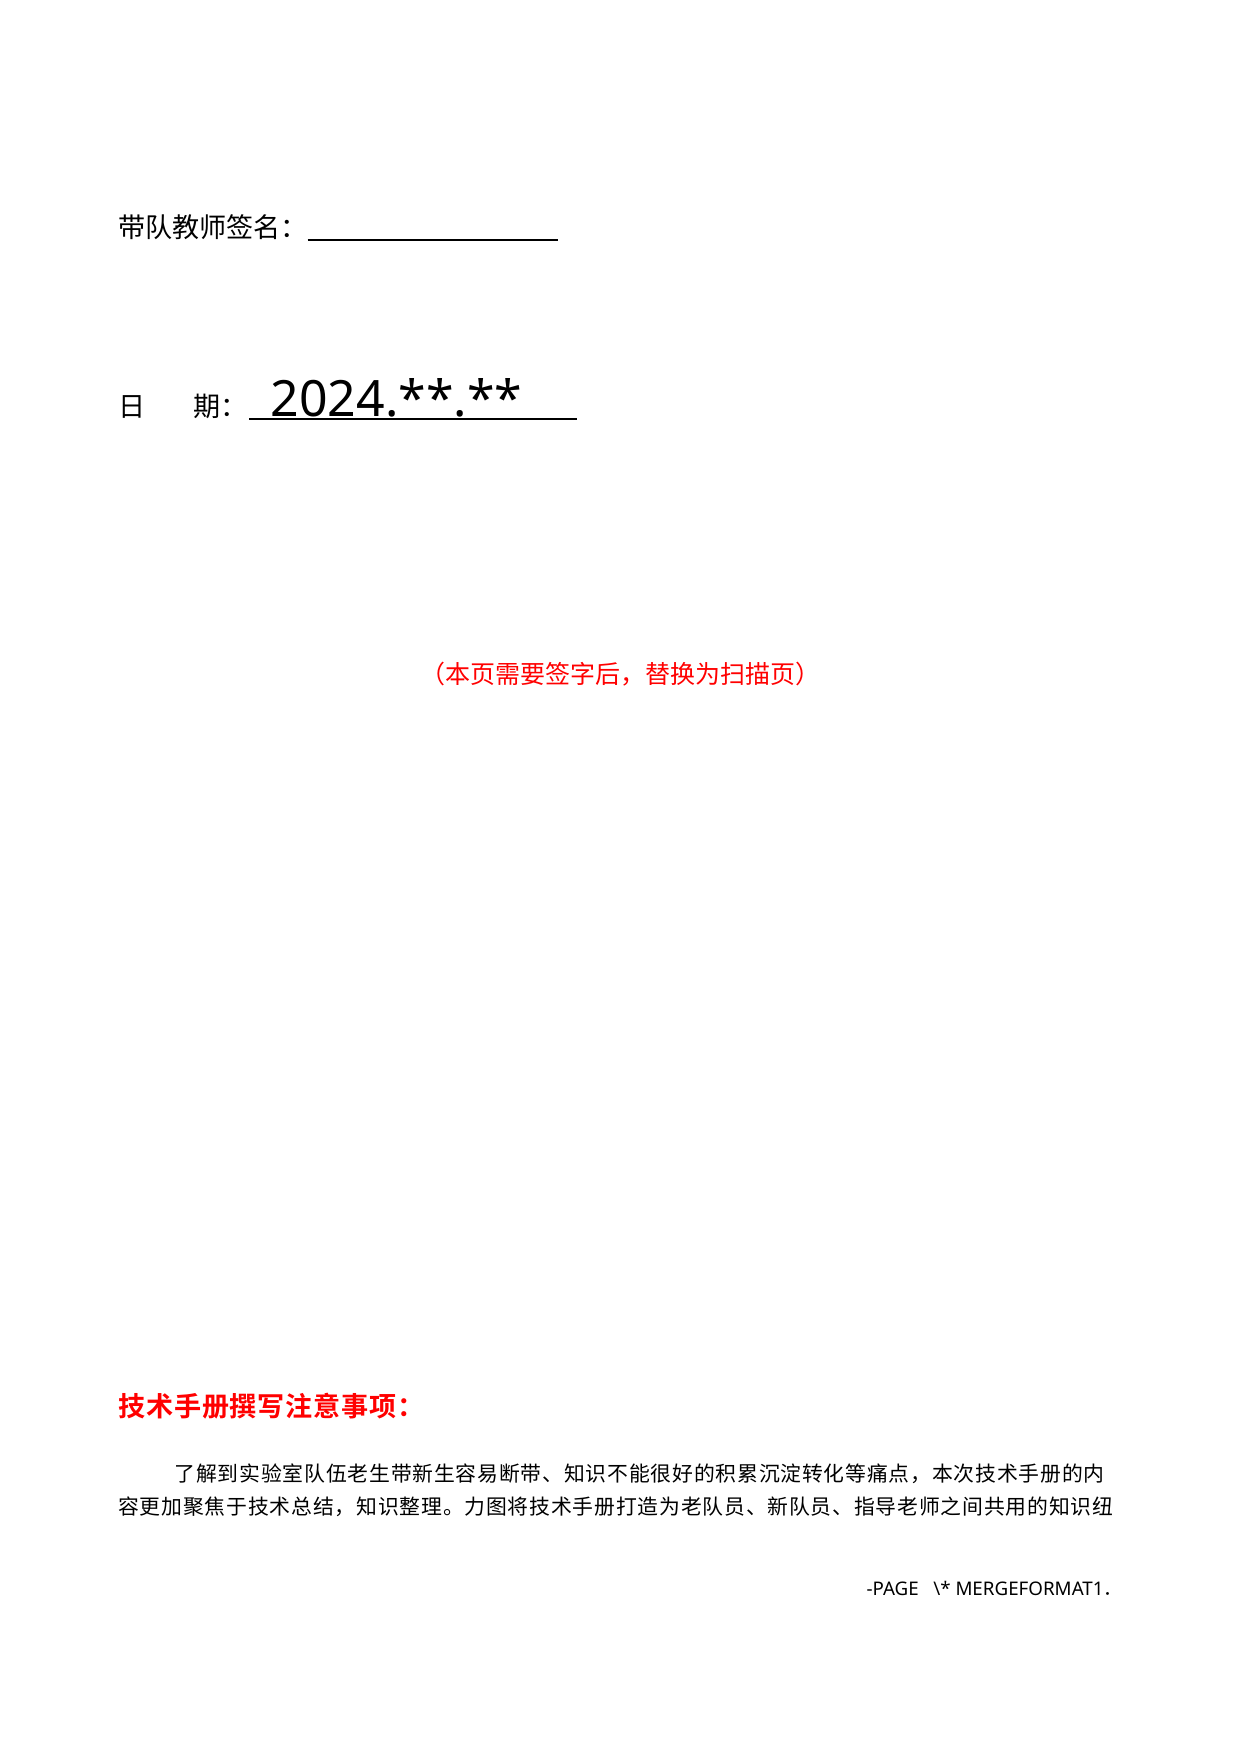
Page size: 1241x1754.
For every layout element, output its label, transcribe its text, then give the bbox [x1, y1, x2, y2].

text 日 期： 2024.**.** [118, 348, 1122, 445]
text 技术手册撰写注意事项： [118, 1372, 1122, 1437]
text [118, 1456, 1122, 1521]
text 带队教师签名： [118, 193, 1122, 258]
text （本页需要签字后，替换为扫描页） [118, 640, 1122, 705]
